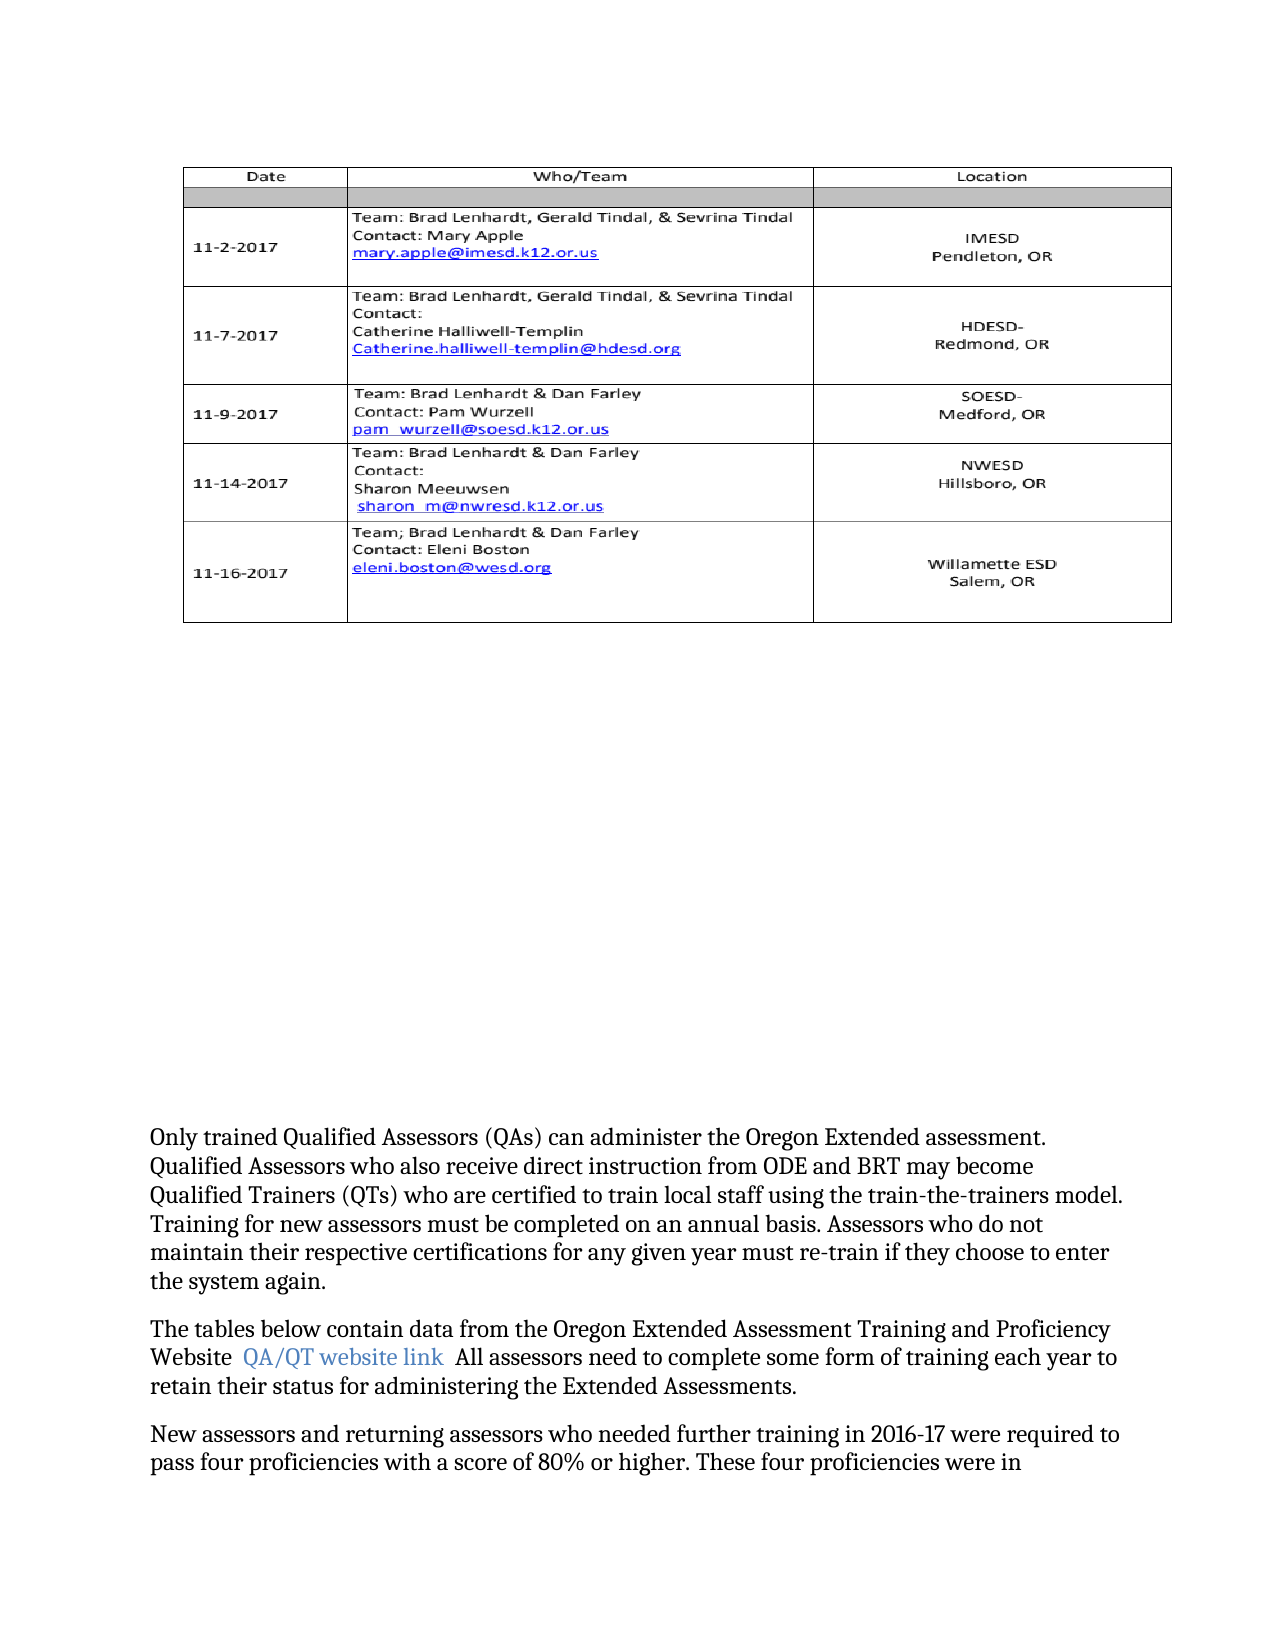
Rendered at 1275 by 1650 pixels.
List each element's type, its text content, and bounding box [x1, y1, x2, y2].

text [150, 1419, 1125, 1477]
text Only trained Qualified Assessors (QAs) can administer the Oregon Extended assessment. Qualified Assessors who also receive direct instruction from ODE and BRT may become Qualified Trainers (QTs) who are certified to train local staff using the train-the-trainers model. Training for new assessors must be completed on an annual basis. Assessors who do not maintain their respective certifications for any given year must re-train if they choose to enter the system again. [150, 1123, 1125, 1296]
text The tables below contain data from the Oregon Extended Assessment Training and Proficiency Website QA/QT website link All assessors need to complete some form of training each year to retain their status for administering the Extended Assessments. [150, 1314, 1125, 1401]
